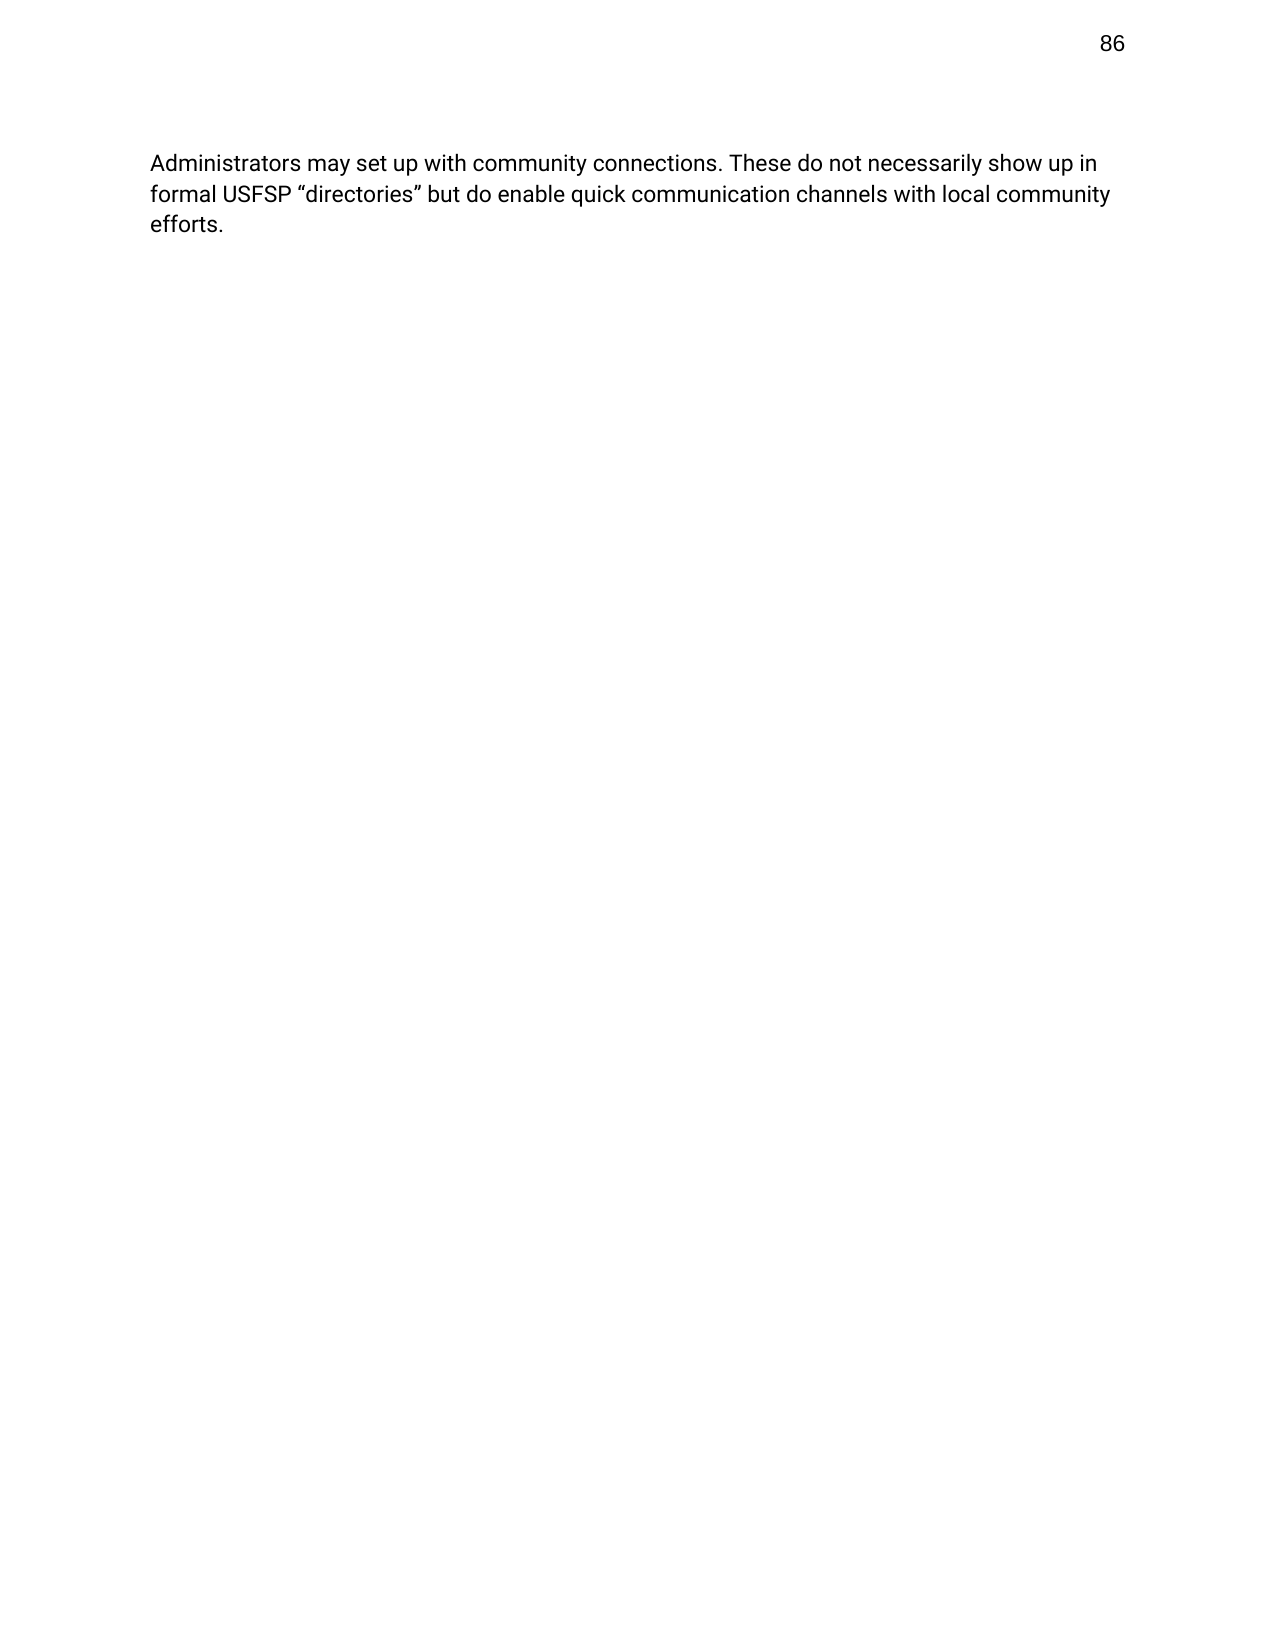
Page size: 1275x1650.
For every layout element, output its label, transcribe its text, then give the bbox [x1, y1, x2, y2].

text Administrators may set up with community connections. These do not necessarily show up in formal USFSP “directories” but do enable quick communication channels with local community efforts. [150, 150, 1125, 238]
